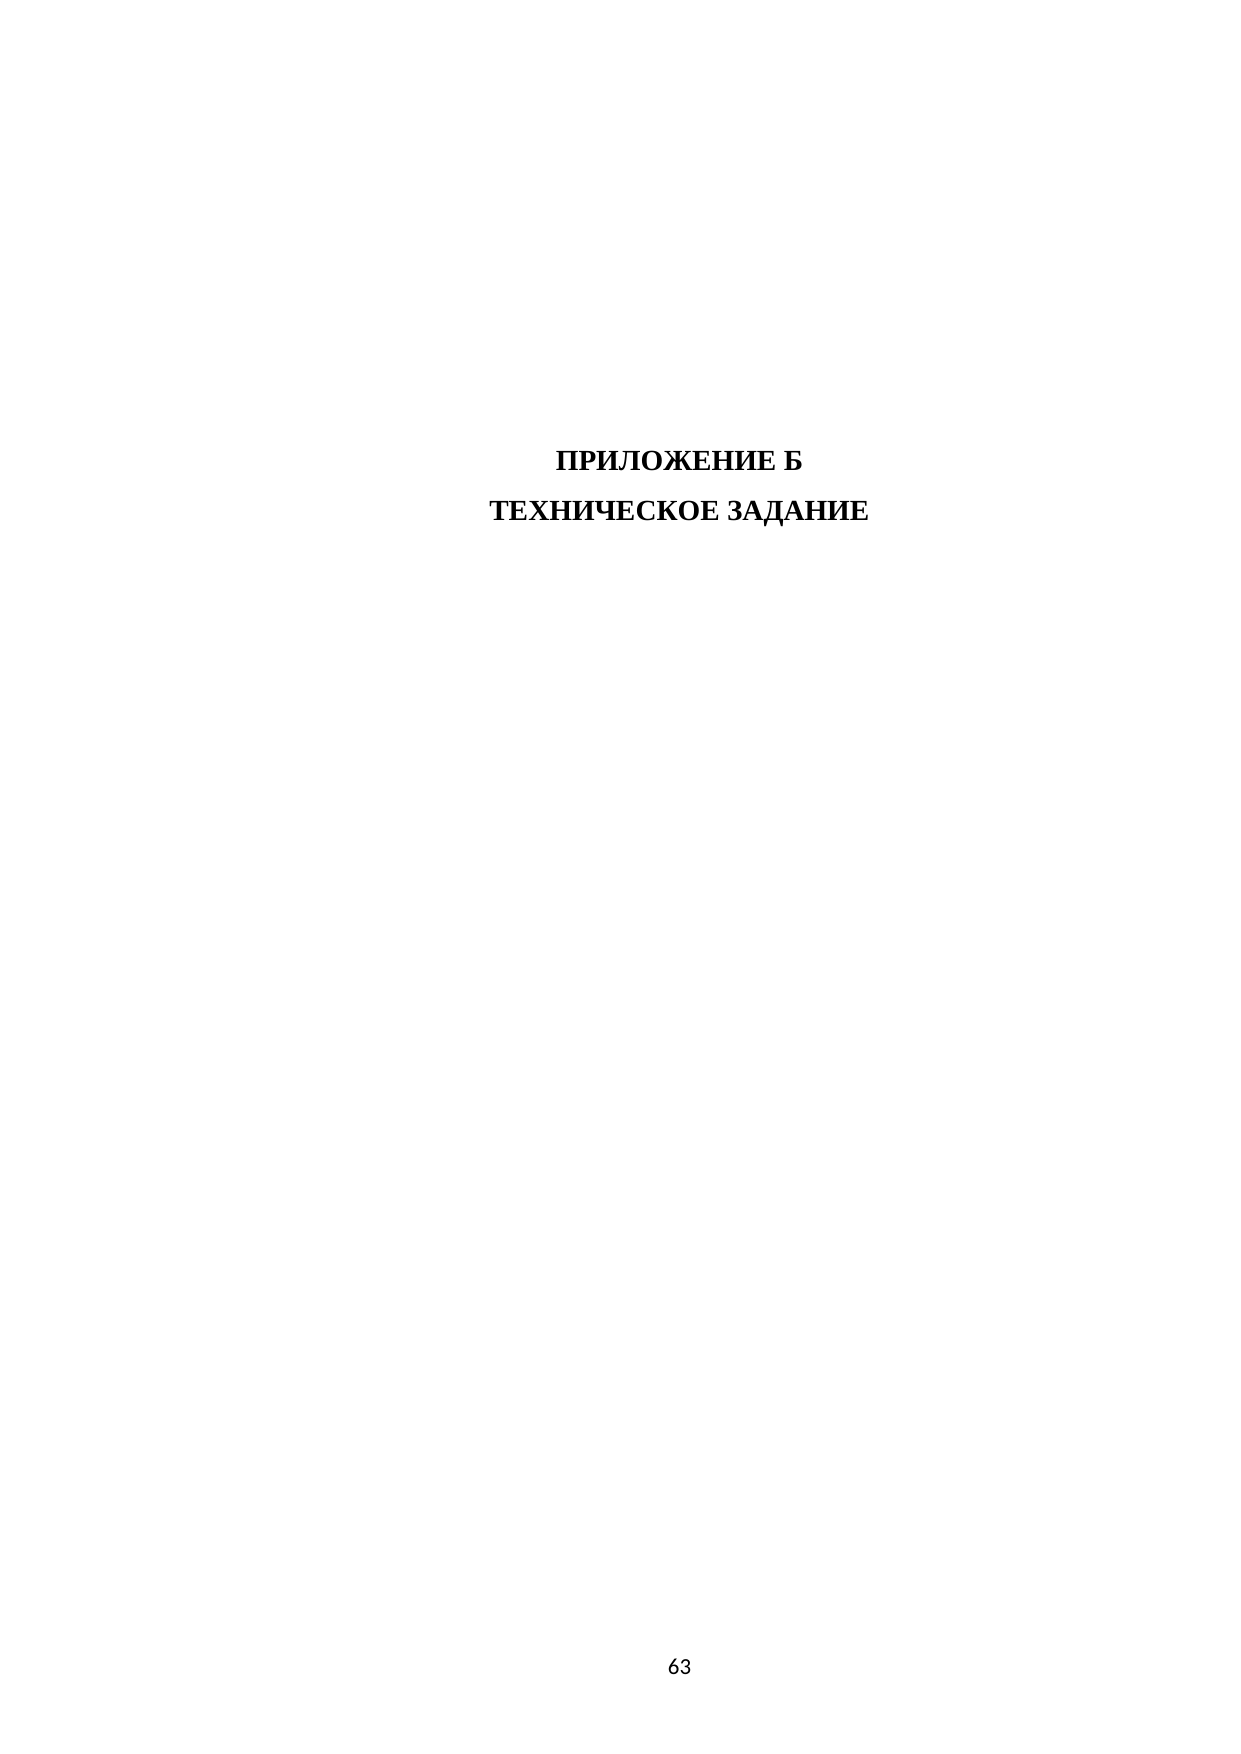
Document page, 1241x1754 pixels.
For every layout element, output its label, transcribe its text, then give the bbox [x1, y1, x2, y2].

text ПРИЛОЖЕНИЕ Б ТЕХНИЧЕСКОЕ ЗАДАНИЕ [177, 443, 1181, 527]
